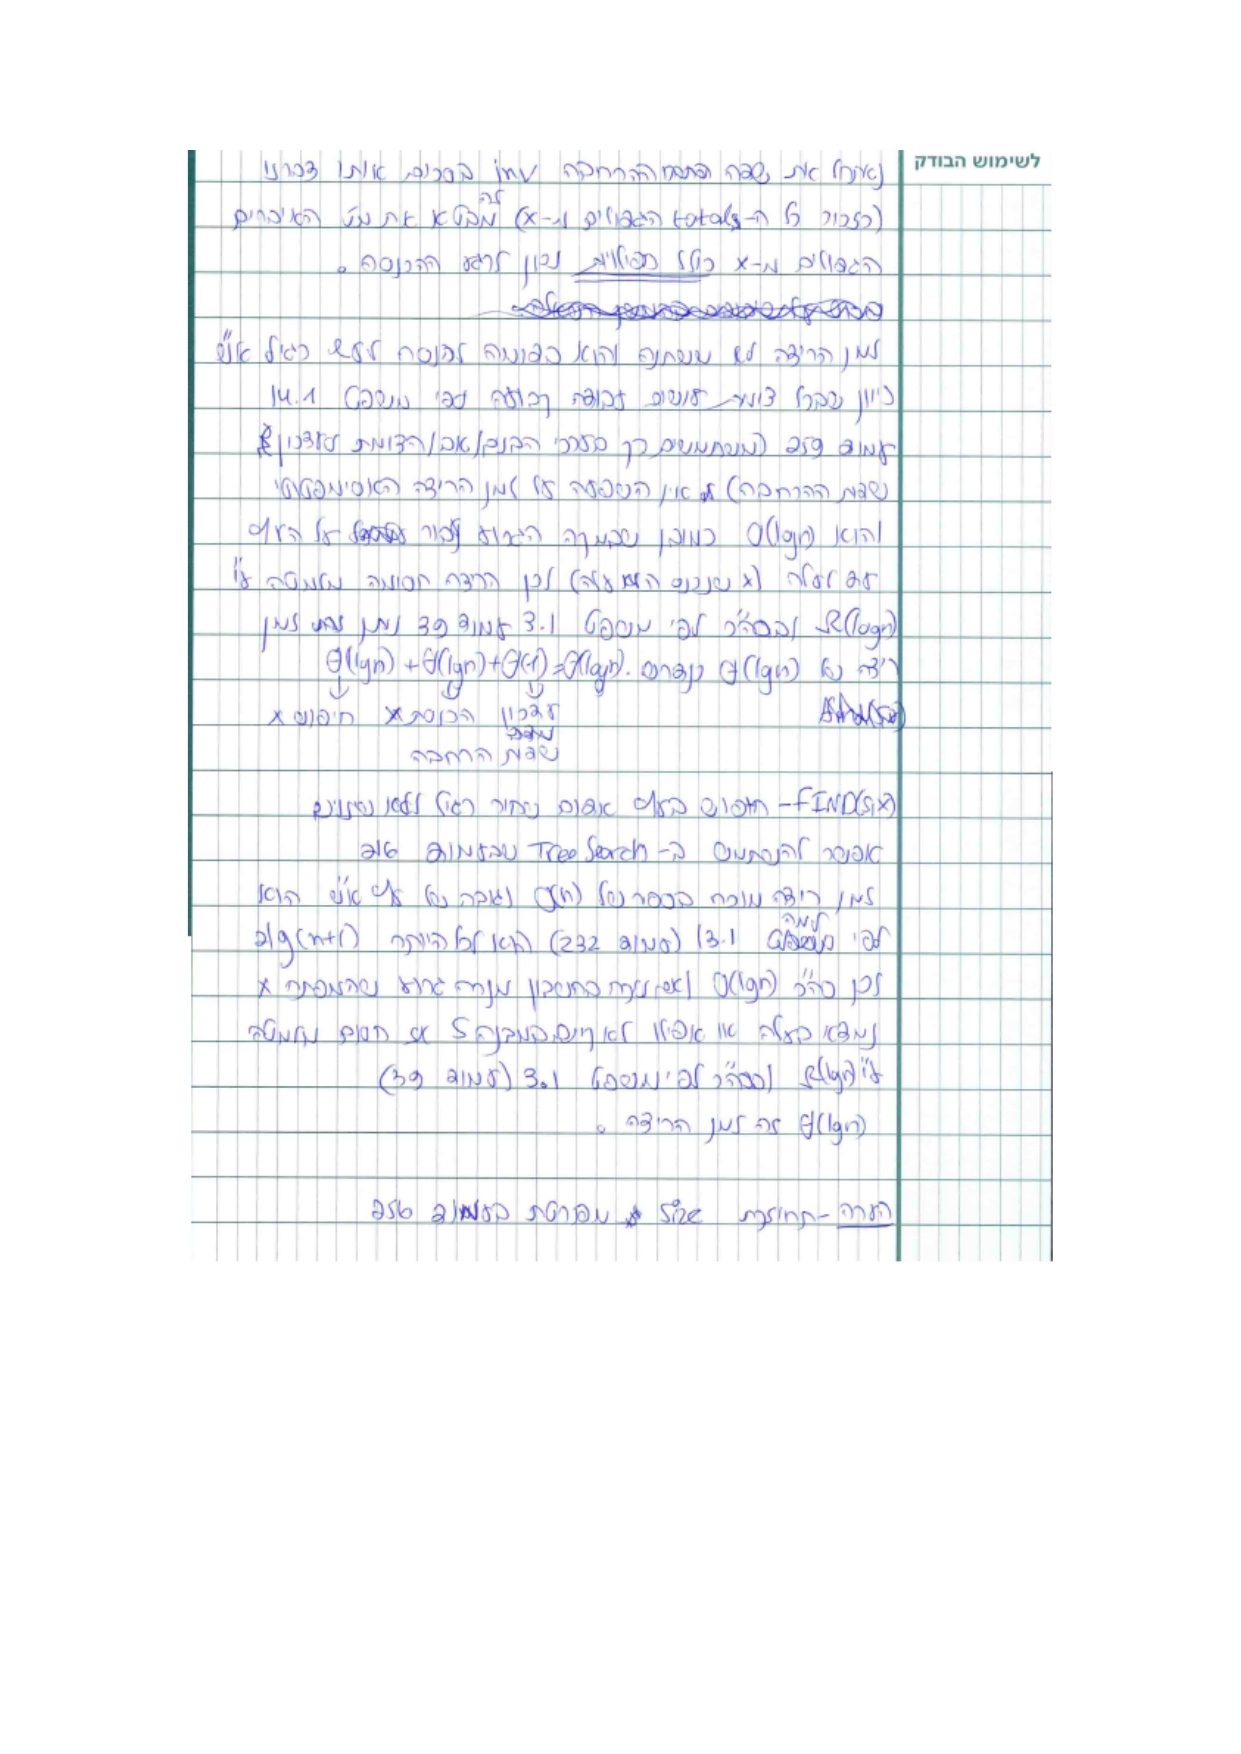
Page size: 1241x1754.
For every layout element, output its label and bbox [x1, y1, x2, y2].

picture [187, 150, 1053, 1266]
